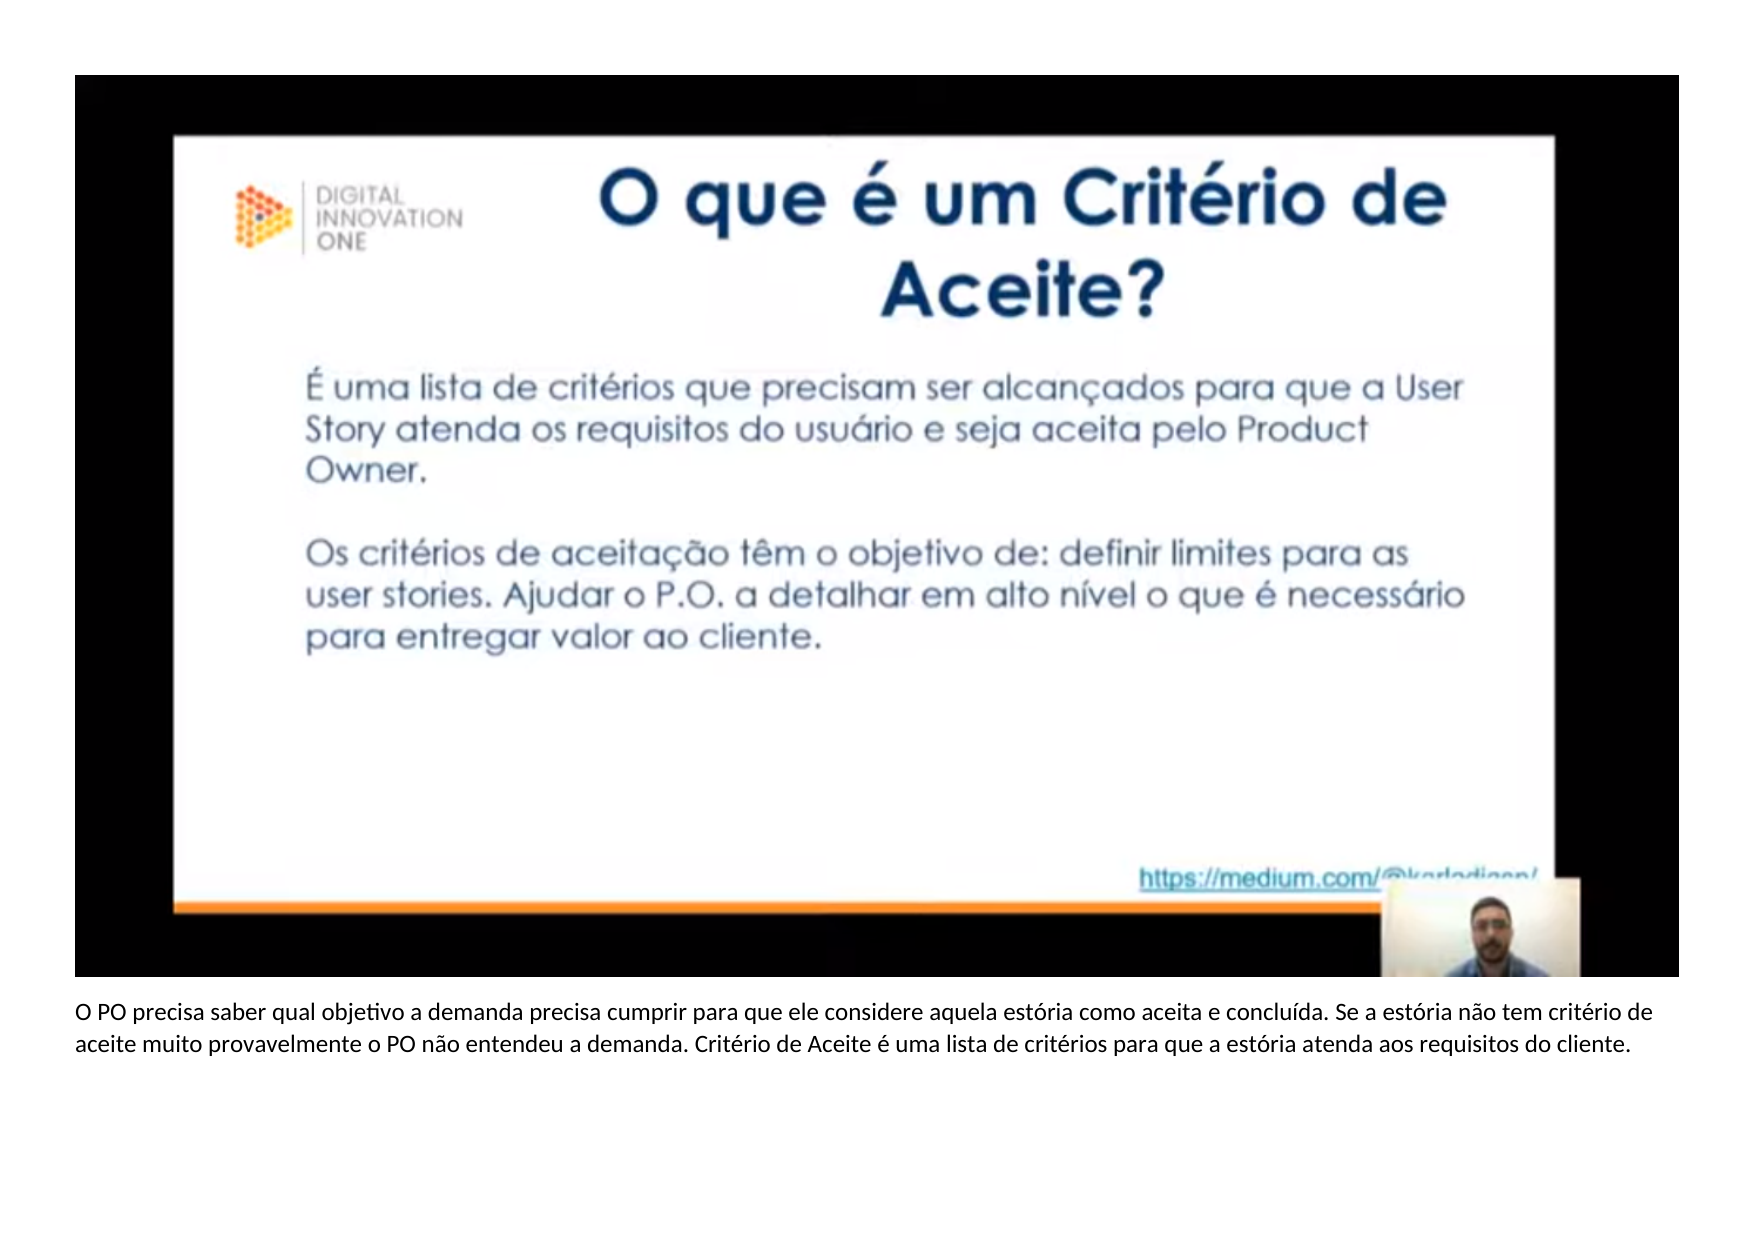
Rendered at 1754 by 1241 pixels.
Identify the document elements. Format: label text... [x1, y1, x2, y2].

text O PO precisa saber qual objetivo a demanda precisa cumprir para que ele considere aquela estória como aceita e concluída. Se a estória não tem critério de aceite muito provavelmente o PO não entendeu a demanda. Critério de Aceite é uma lista de critérios para que a estória atenda aos requisitos do cliente. [75, 996, 1679, 1059]
picture [75, 75, 1679, 977]
